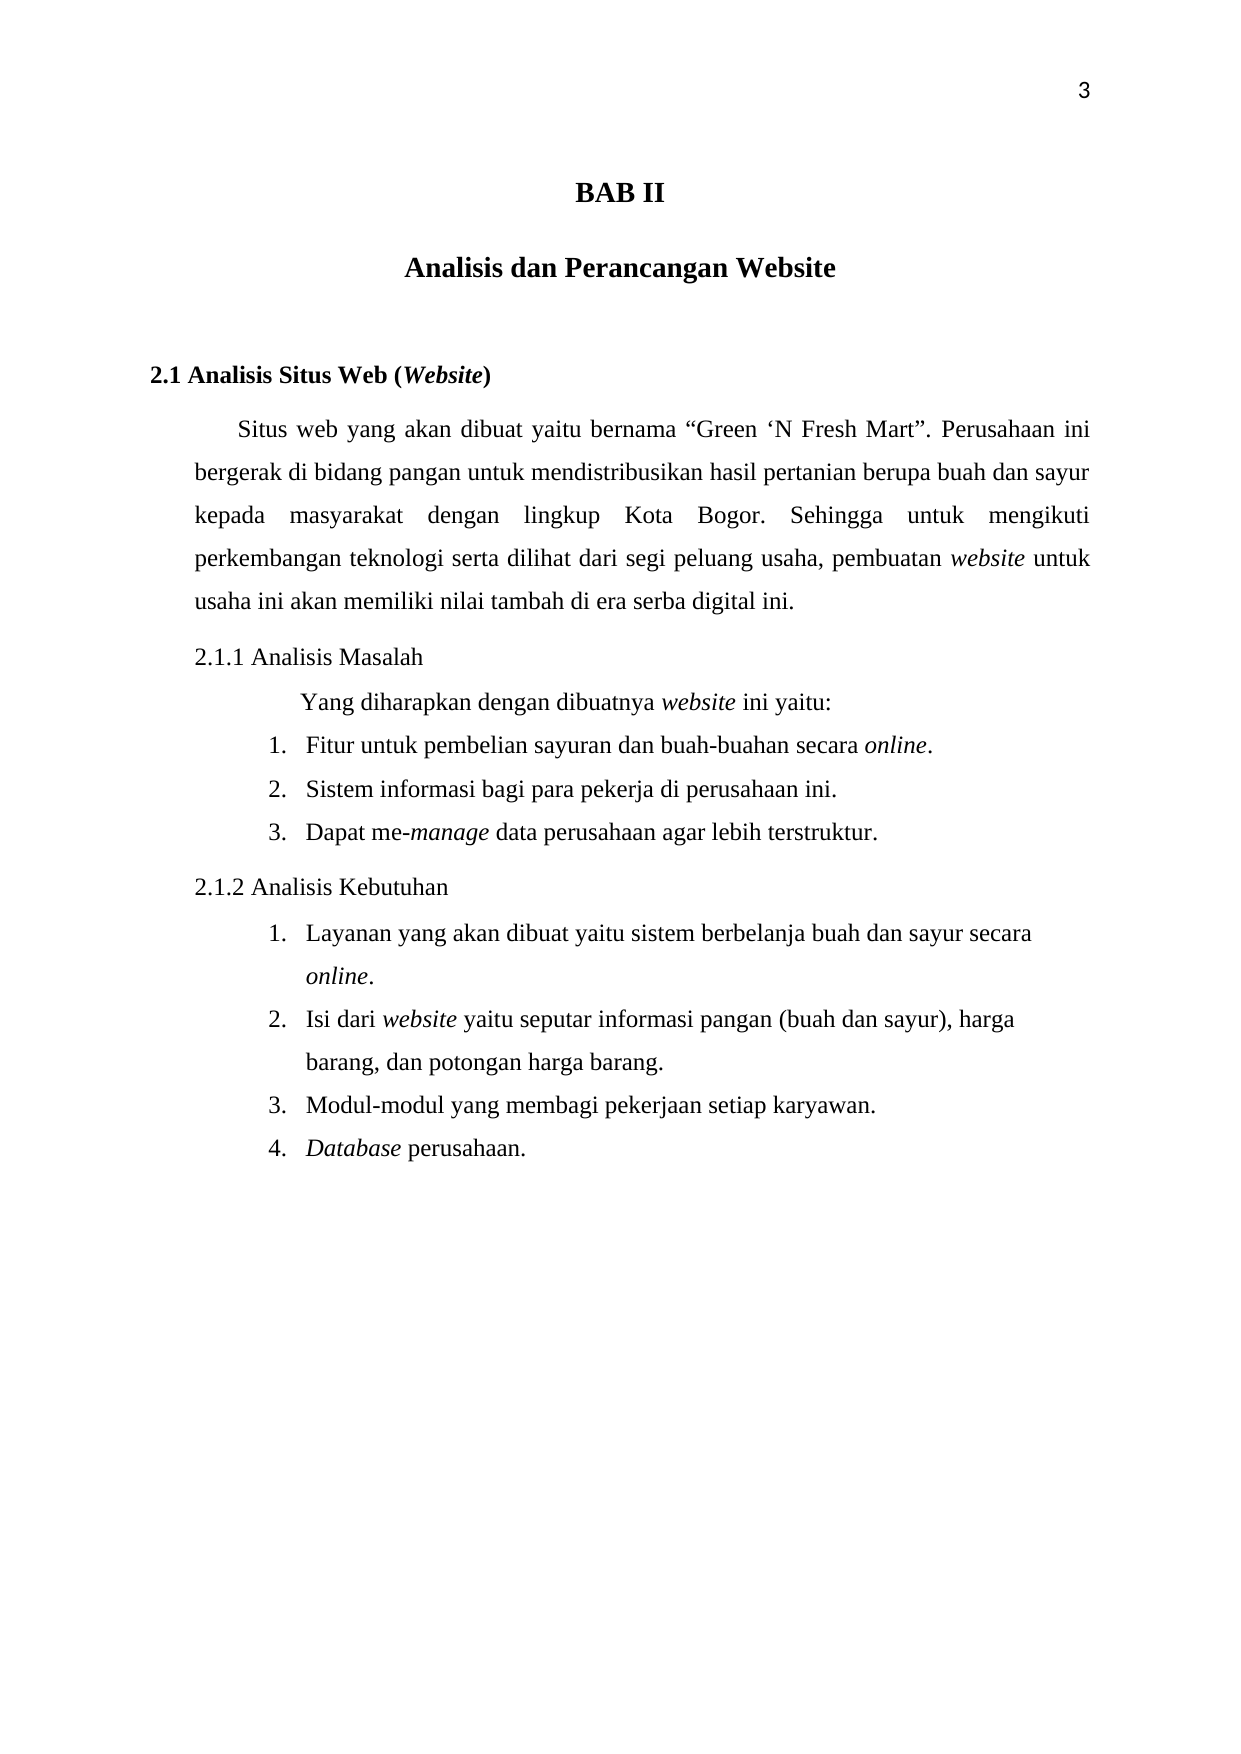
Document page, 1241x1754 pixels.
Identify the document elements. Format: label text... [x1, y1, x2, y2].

list Modul-modul yang membagi pekerjaan setiap karyawan. [268, 1090, 1090, 1119]
list Database perusahaan. [268, 1133, 1090, 1162]
subtitle 2.1.2 Analisis Kebutuhan [150, 872, 1090, 901]
subtitle 2.1 Analisis Situs Web (Website) [150, 360, 1090, 389]
list Sistem informasi bagi para pekerja di perusahaan ini. [268, 774, 1090, 802]
list Yang diharapkan dengan dibuatnya website ini yaitu: [268, 687, 1090, 716]
list Fitur untuk pembelian sayuran dan buah-buahan secara online. [268, 731, 1090, 759]
list Isi dari website yaitu seputar informasi pangan (buah dan sayur), harga barang, dan potongan harga barang. [268, 1004, 1090, 1076]
text Situs web yang akan dibuat yaitu bernama “Green ‘N Fresh Mart”. Perusahaan ini bergerak di bidang pangan untuk mendistribusikan hasil pertanian berupa buah dan sayur kepada masyarakat dengan lingkup Kota Bogor. Sehingga untuk mengikuti perkembangan teknologi serta dilihat dari segi peluang usaha, pembuatan website untuk usaha ini akan memiliki nilai tambah di era serba digital ini. [194, 414, 1090, 615]
subtitle 2.1.1 Analisis Masalah [150, 642, 1090, 671]
list Layanan yang akan dibuat yaitu sistem berbelanja buah dan sayur secara online. [268, 918, 1090, 990]
list Dapat me-manage data perusahaan agar lebih terstruktur. [268, 817, 1090, 846]
subtitle Analisis dan Perancangan Website [150, 250, 1090, 284]
subtitle BAB II [150, 175, 1090, 208]
